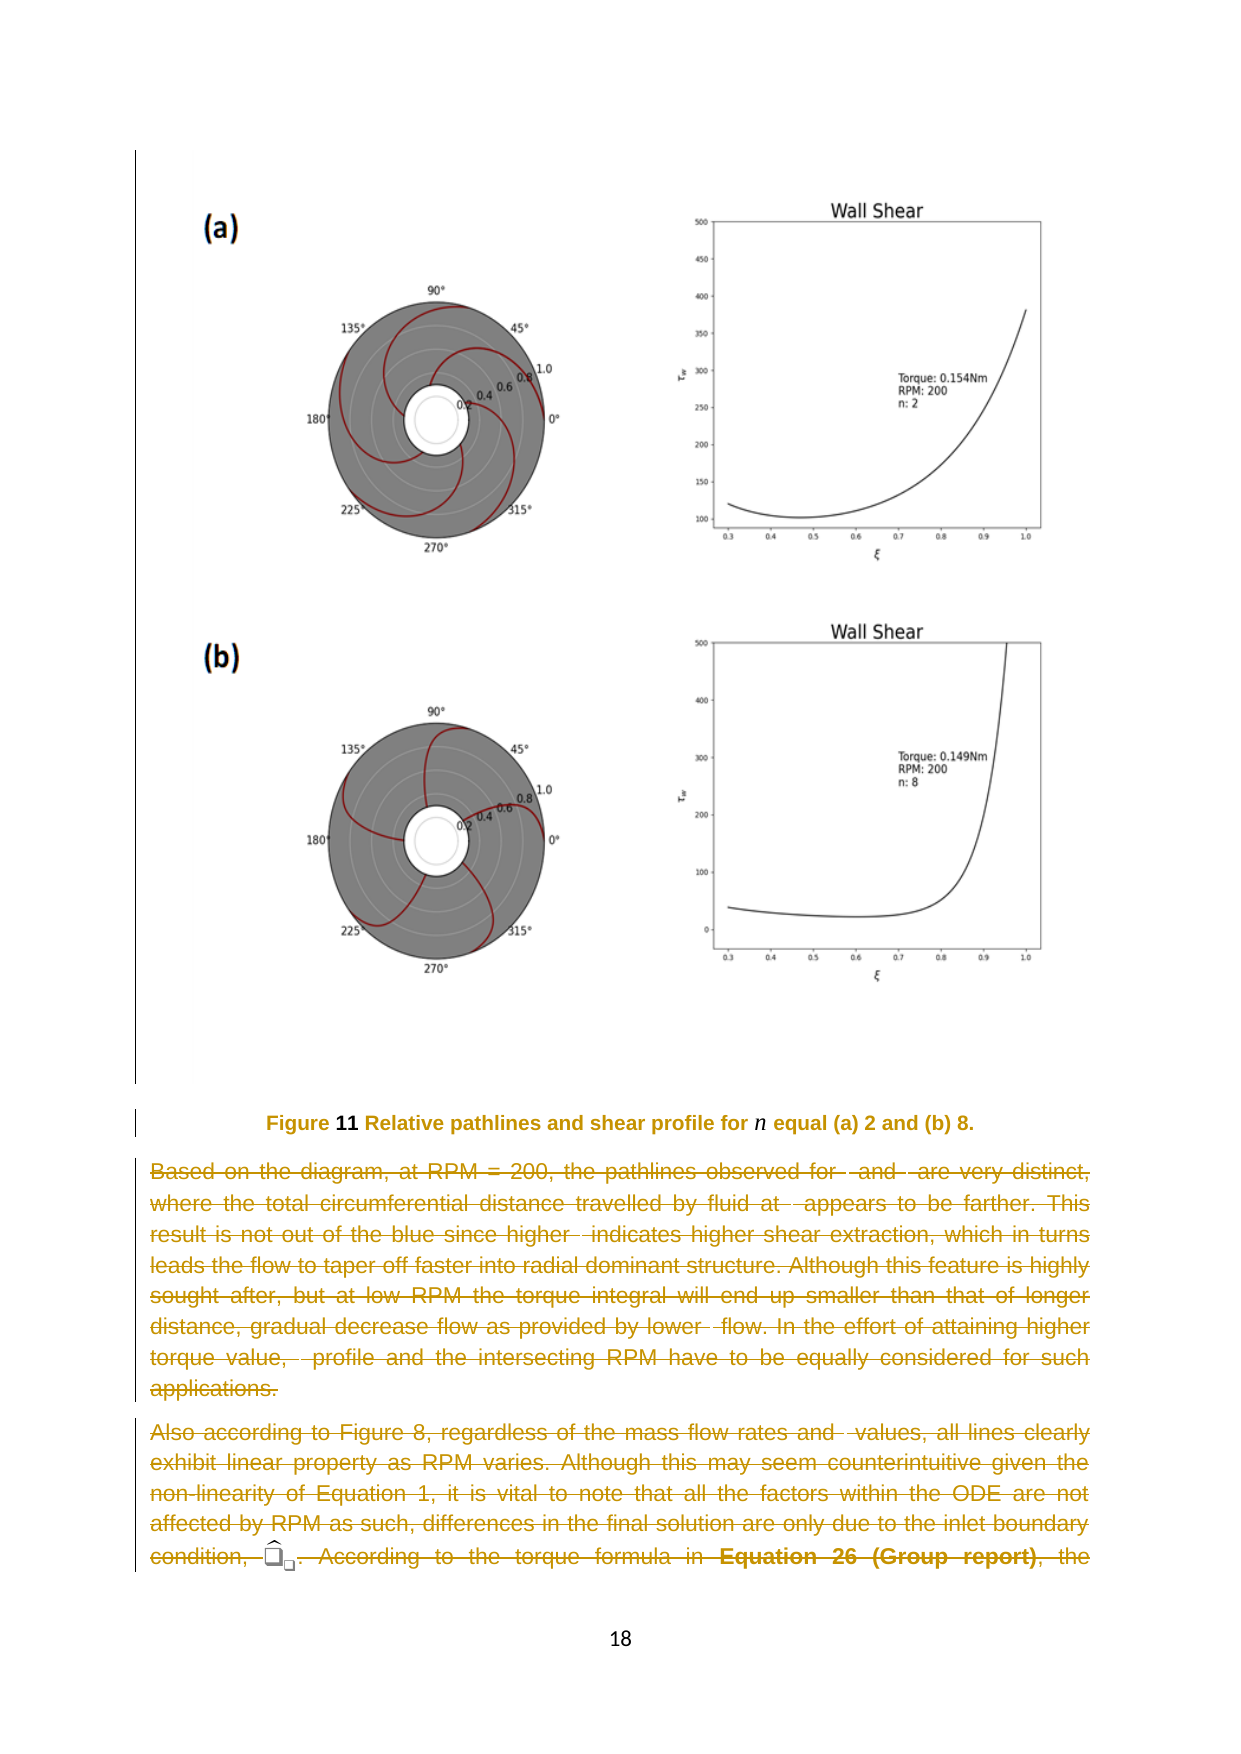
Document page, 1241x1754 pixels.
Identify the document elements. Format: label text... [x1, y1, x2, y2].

picture [162, 150, 1078, 1084]
text Figure Relative pathlines and shear profile for equal (a) 2 and (b) 8. [150, 1109, 1090, 1137]
